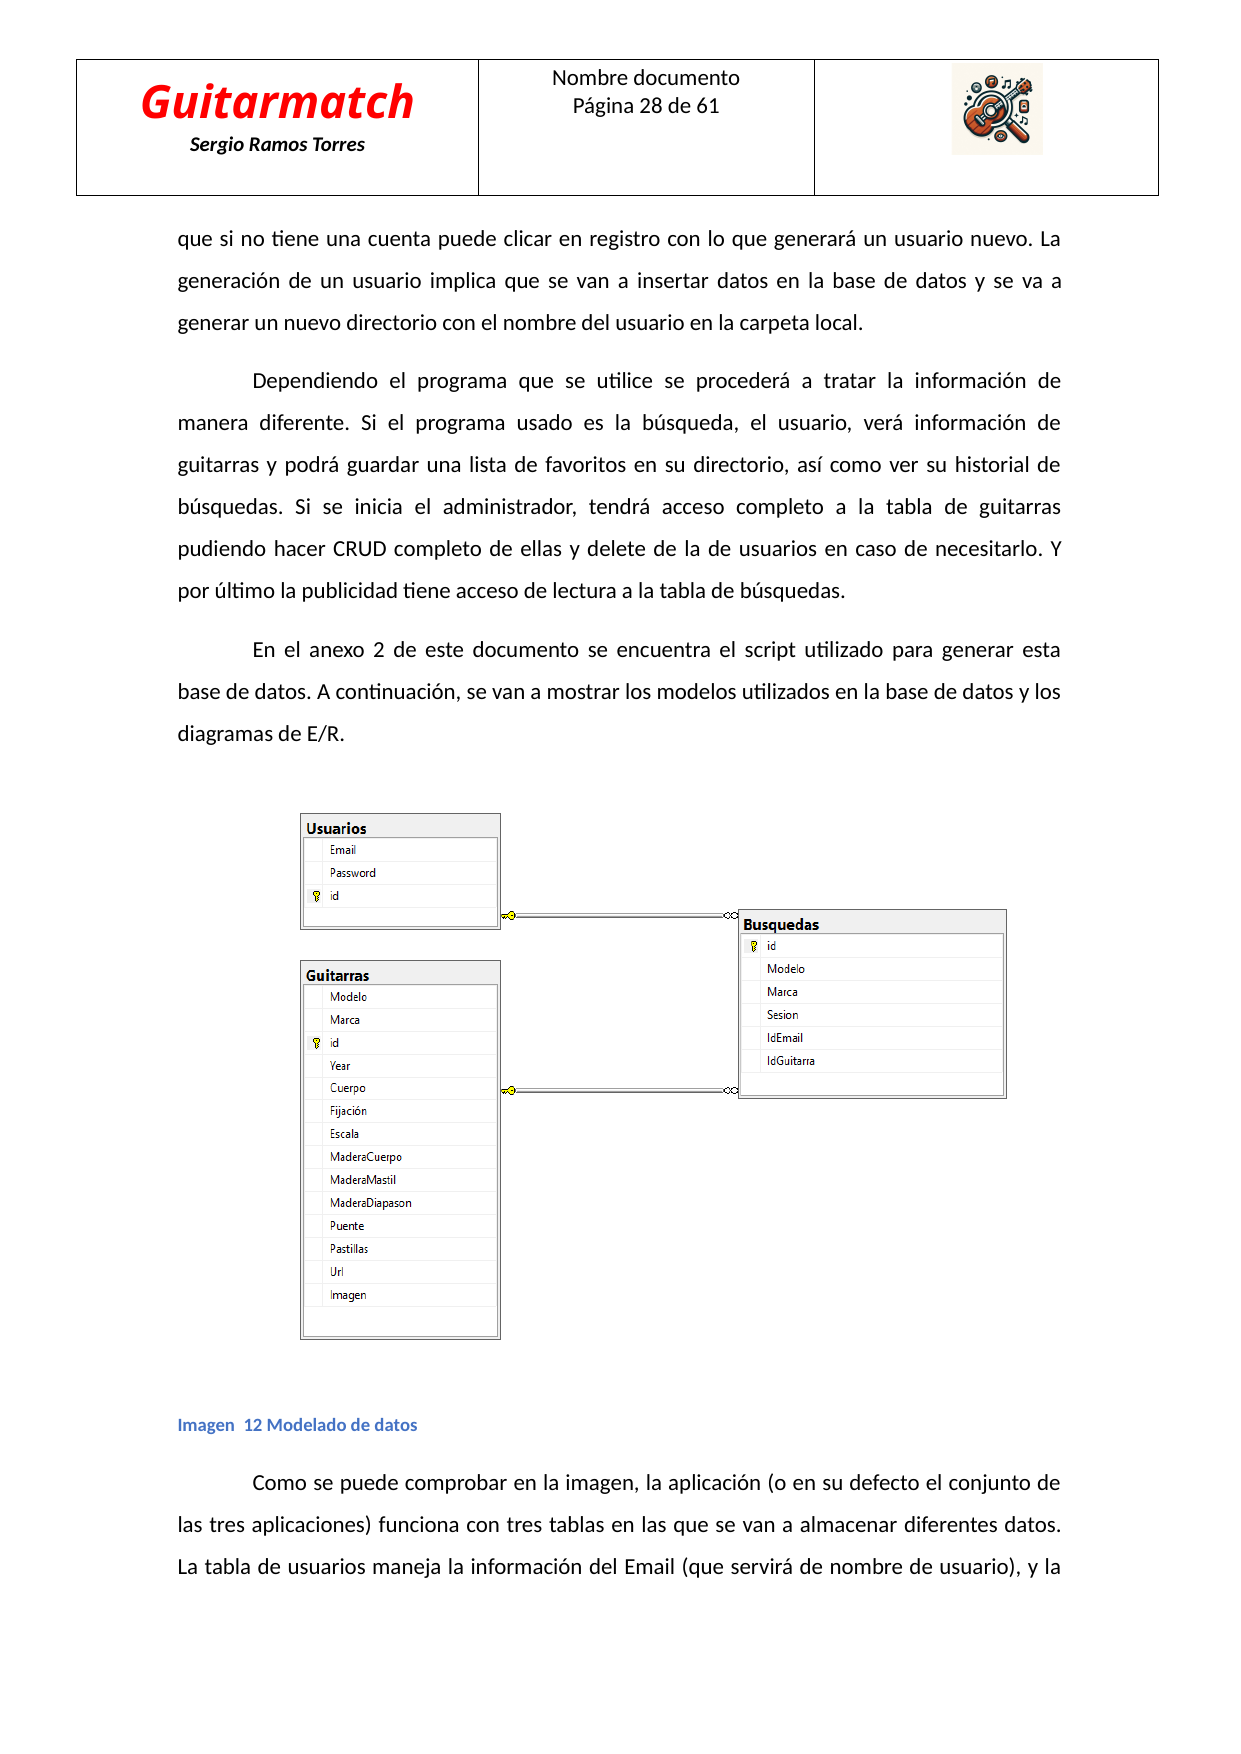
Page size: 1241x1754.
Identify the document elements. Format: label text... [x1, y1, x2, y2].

picture [252, 777, 1070, 1383]
text Imagen 12 Modelado de datos [177, 1413, 1063, 1436]
text Dependiendo el programa que se utilice se procederá a tratar la información de manera diferente. Si el programa usado es la búsqueda, el usuario, verá información de guitarras y podrá guardar una lista de favoritos en su directorio, así como ver su historial de búsquedas. Si se inicia el administrador, tendrá acceso completo a la tabla de guitarras pudiendo hacer CRUD completo de ellas y delete de la de usuarios en caso de necesitarlo. Y por último la publicidad tiene acceso de lectura a la tabla de búsquedas. [177, 366, 1063, 604]
picture [951, 63, 1043, 155]
text En el anexo 2 de este documento se encuentra el script utilizado para generar esta base de datos. A continuación, se van a mostrar los modelos utilizados en la base de datos y los diagramas de E/R. [177, 635, 1063, 747]
